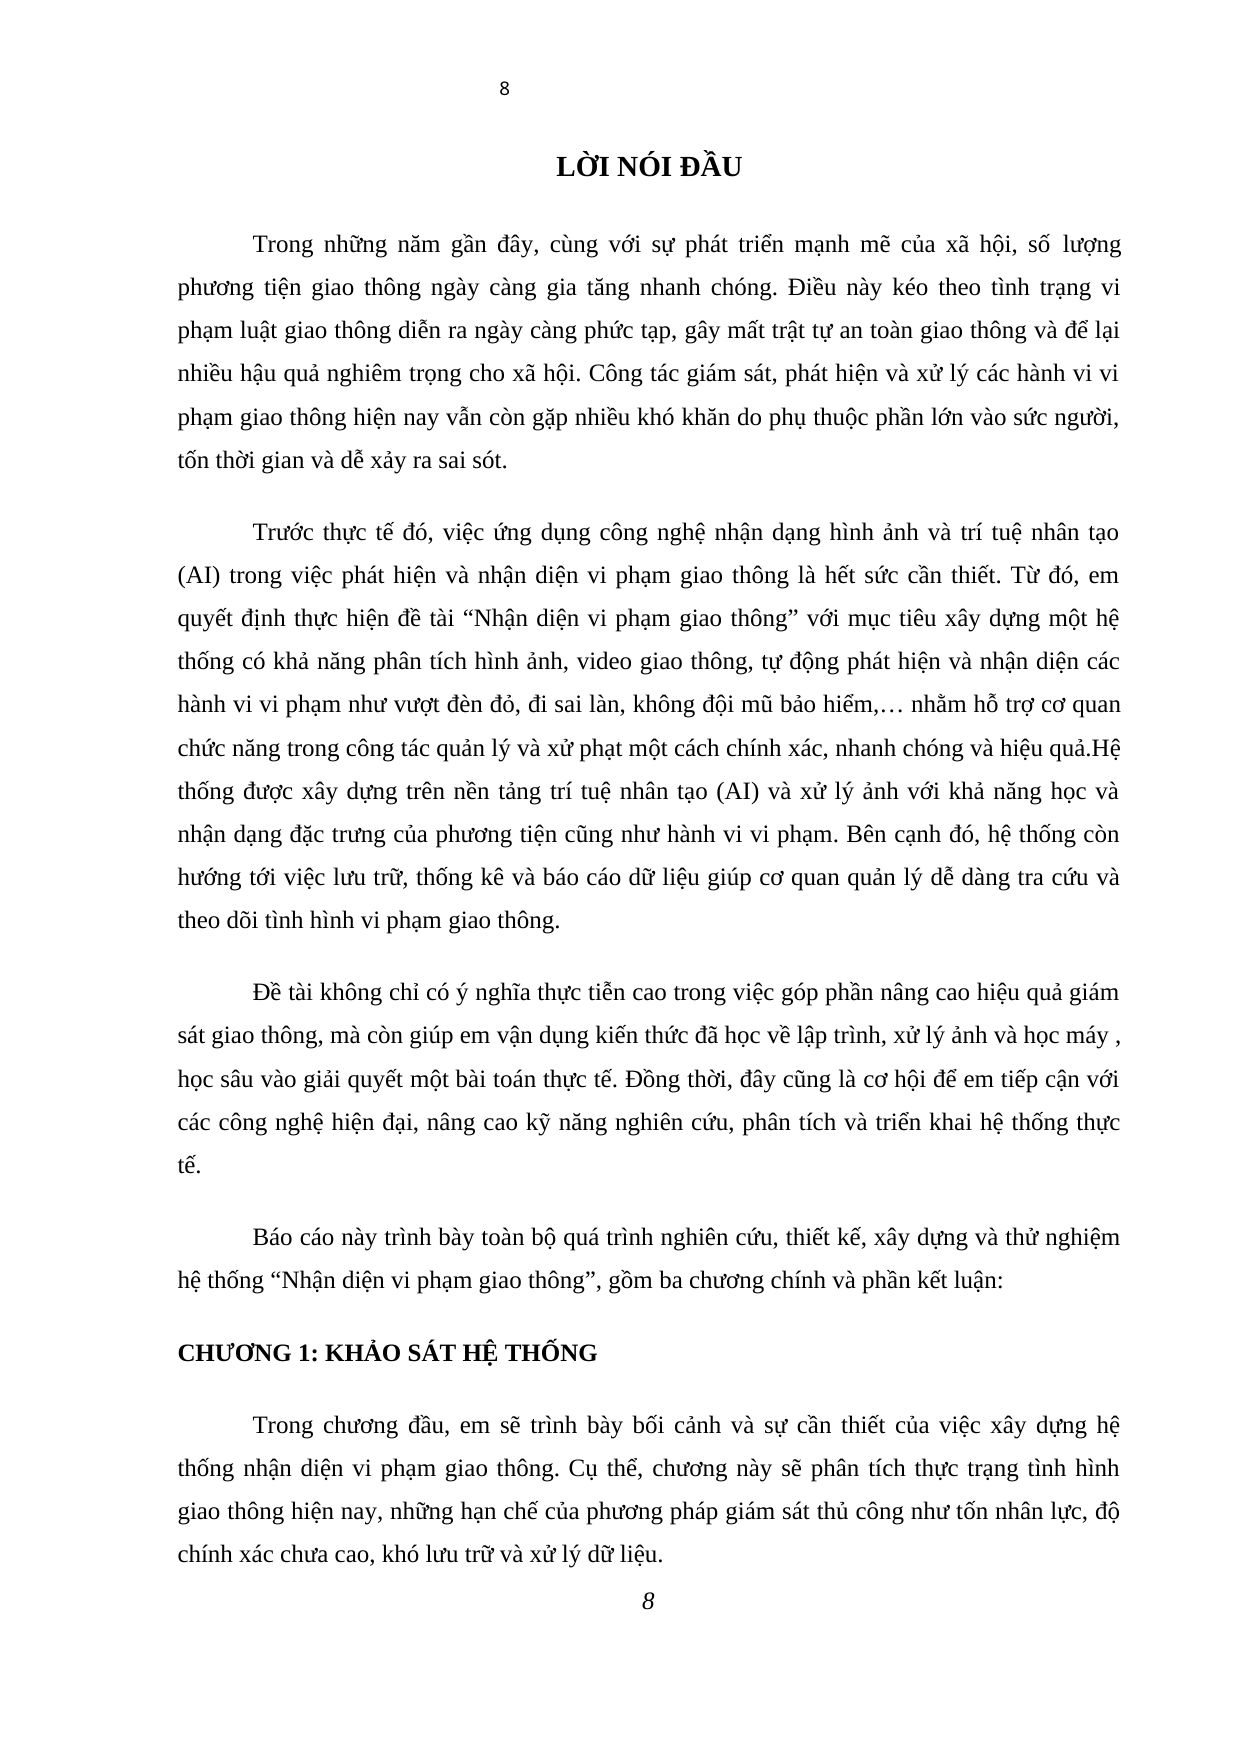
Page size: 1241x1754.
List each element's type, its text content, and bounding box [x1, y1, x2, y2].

text Đề tài không chỉ có ý nghĩa thực tiễn cao trong việc góp phần nâng cao hiệu quả giám sát giao thông, mà còn giúp em vận dụng kiến thức đã học về lập trình, xử lý ảnh và học máy , học sâu vào giải quyết một bài toán thực tế. Đồng thời, đây cũng là cơ hội để em tiếp cận với các công nghệ hiện đại, nâng cao kỹ năng nghiên cứu, phân tích và triển khai hệ thống thực tế. [177, 977, 1121, 1179]
text Trước thực tế đó, việc ứng dụng công nghệ nhận dạng hình ảnh và trí tuệ nhân tạo (AI) trong việc phát hiện và nhận diện vi phạm giao thông là hết sức cần thiết. Từ đó, em quyết định thực hiện đề tài “Nhận diện vi phạm giao thông” với mục tiêu xây dựng một hệ thống có khả năng phân tích hình ảnh, video giao thông, tự động phát hiện và nhận diện các hành vi vi phạm như vượt đèn đỏ, đi sai làn, không đội mũ bảo hiểm,… nhằm hỗ trợ cơ quan chức năng trong công tác quản lý và xử phạt một cách chính xác, nhanh chóng và hiệu quả.Hệ thống được xây dựng trên nền tảng trí tuệ nhân tạo (AI) và xử lý ảnh với khả năng học và nhận dạng đặc trưng của phương tiện cũng như hành vi vi phạm. Bên cạnh đó, hệ thống còn hướng tới việc lưu trữ, thống kê và báo cáo dữ liệu giúp cơ quan quản lý dễ dàng tra cứu và theo dõi tình hình vi phạm giao thông. [177, 517, 1121, 934]
text LỜI NÓI ĐẦU [177, 149, 1121, 183]
text Trong những năm gần đây, cùng với sự phát triển mạnh mẽ của xã hội, số lượng phương tiện giao thông ngày càng gia tăng nhanh chóng. Điều này kéo theo tình trạng vi phạm luật giao thông diễn ra ngày càng phức tạp, gây mất trật tự an toàn giao thông và để lại nhiều hậu quả nghiêm trọng cho xã hội. Công tác giám sát, phát hiện và xử lý các hành vi vi phạm giao thông hiện nay vẫn còn gặp nhiều khó khăn do phụ thuộc phần lớn vào sức người, tốn thời gian và dễ xảy ra sai sót. [177, 229, 1121, 473]
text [177, 1410, 1121, 1568]
text Báo cáo này trình bày toàn bộ quá trình nghiên cứu, thiết kế, xây dựng và thử nghiệm hệ thống “Nhận diện vi phạm giao thông”, gồm ba chương chính và phần kết luận: [177, 1222, 1121, 1294]
text CHƯƠNG 1: KHẢO SÁT HỆ THỐNG [177, 1338, 1121, 1366]
